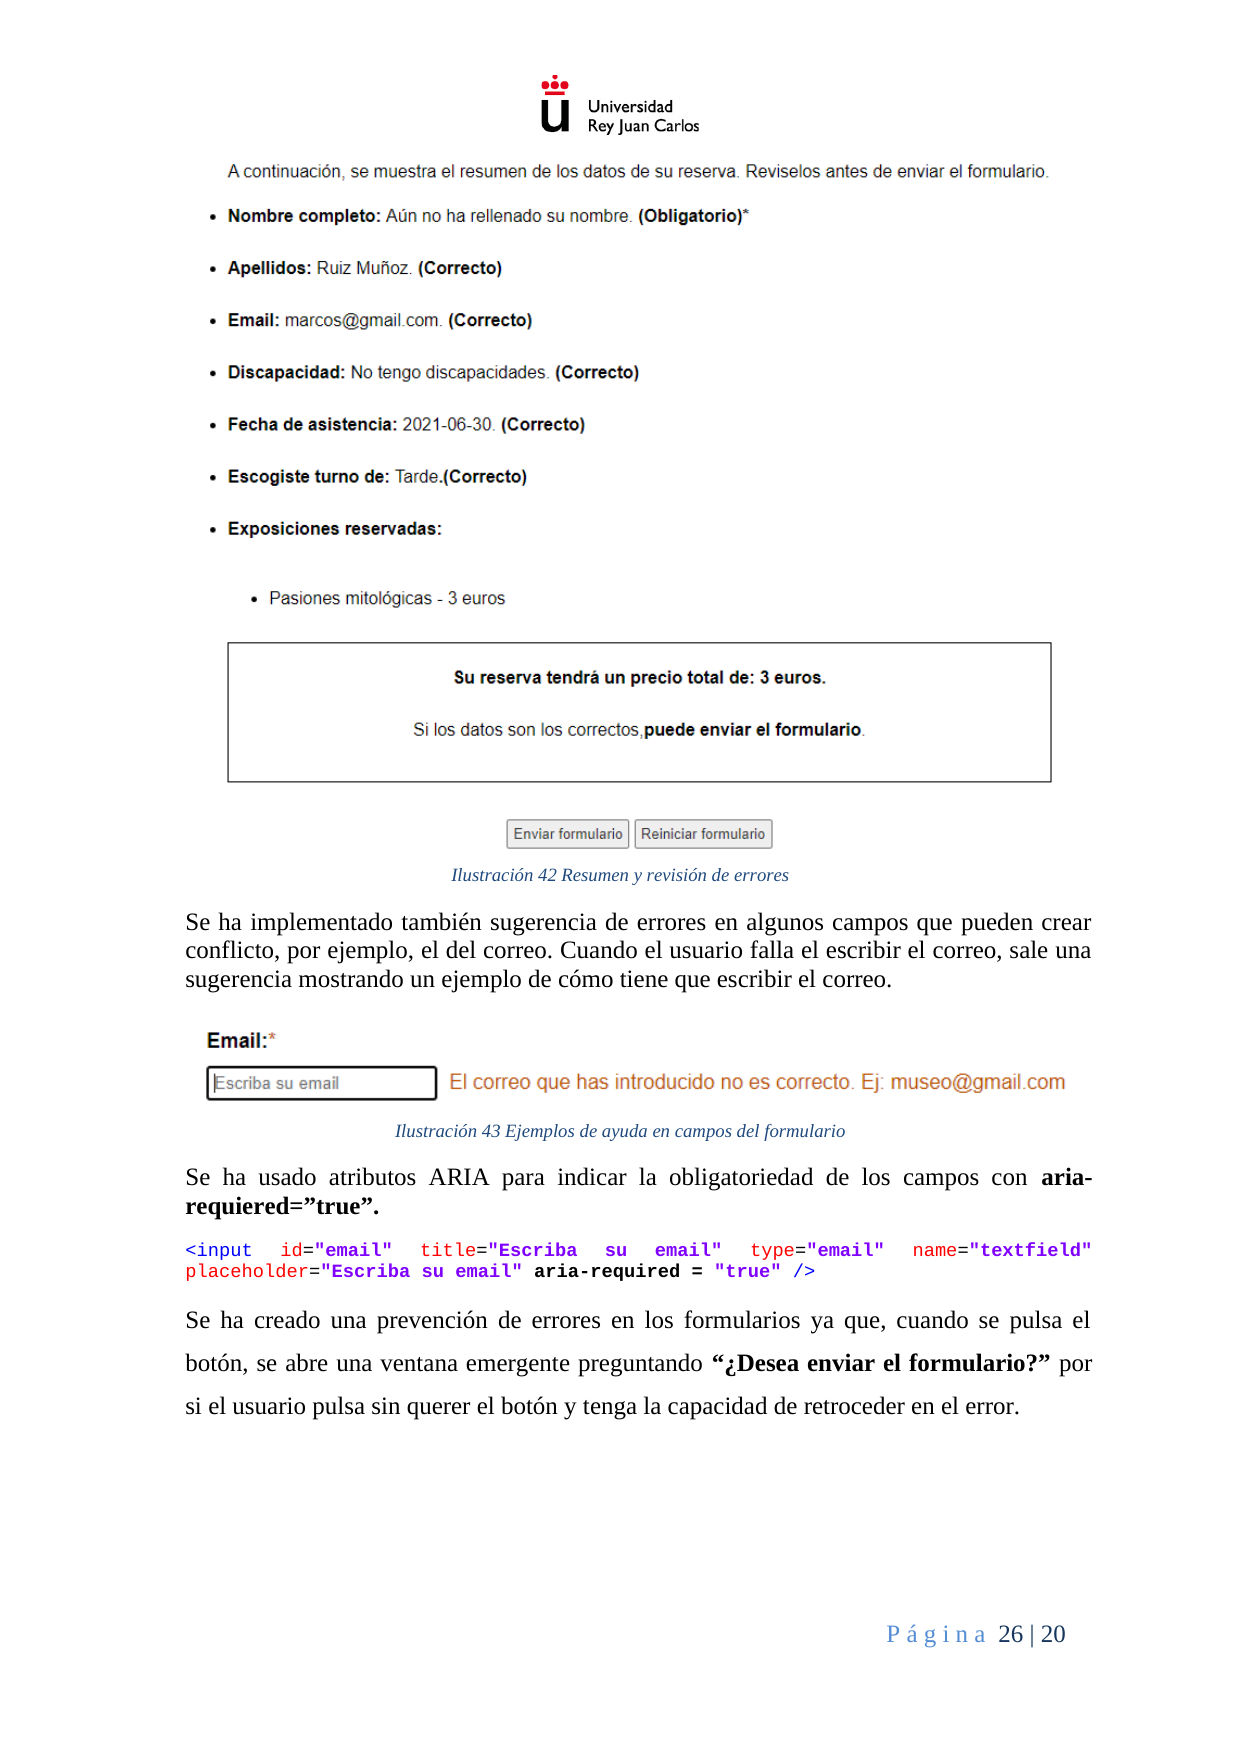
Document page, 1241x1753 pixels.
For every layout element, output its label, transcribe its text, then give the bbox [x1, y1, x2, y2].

text Se ha creado una prevención de errores en los formularios ya que, cuando se pulsa el botón, se abre una ventana emergente preguntando “¿Desea enviar el formulario?” por si el usuario pulsa sin querer el botón y tenga la capacidad de retroceder en el error. [185, 1305, 1092, 1420]
text <input id="email" title="Escriba su email" type="email" name="textfield" placeholder="Escriba su email" aria-required = "true" /> [815, 1241, 1092, 1283]
picture [196, 1021, 1082, 1120]
text Ilustración 43 Ejemplos de ayuda en campos del formulario [148, 1120, 1092, 1141]
picture [196, 147, 1082, 865]
text Ilustración 42 Resumen y revisión de errores [148, 864, 1092, 886]
text Se ha usado atributos ARIA para indicar la obligatoriedad de los campos con aria-requiered=”true”. [185, 1162, 1092, 1220]
picture [541, 75, 699, 135]
text Se ha implementado también sugerencia de errores en algunos campos que pueden crear conflicto, por ejemplo, el del correo. Cuando el usuario falla el escribir el correo, sale una sugerencia mostrando un ejemplo de cómo tiene que escribir el correo. [185, 907, 1092, 993]
